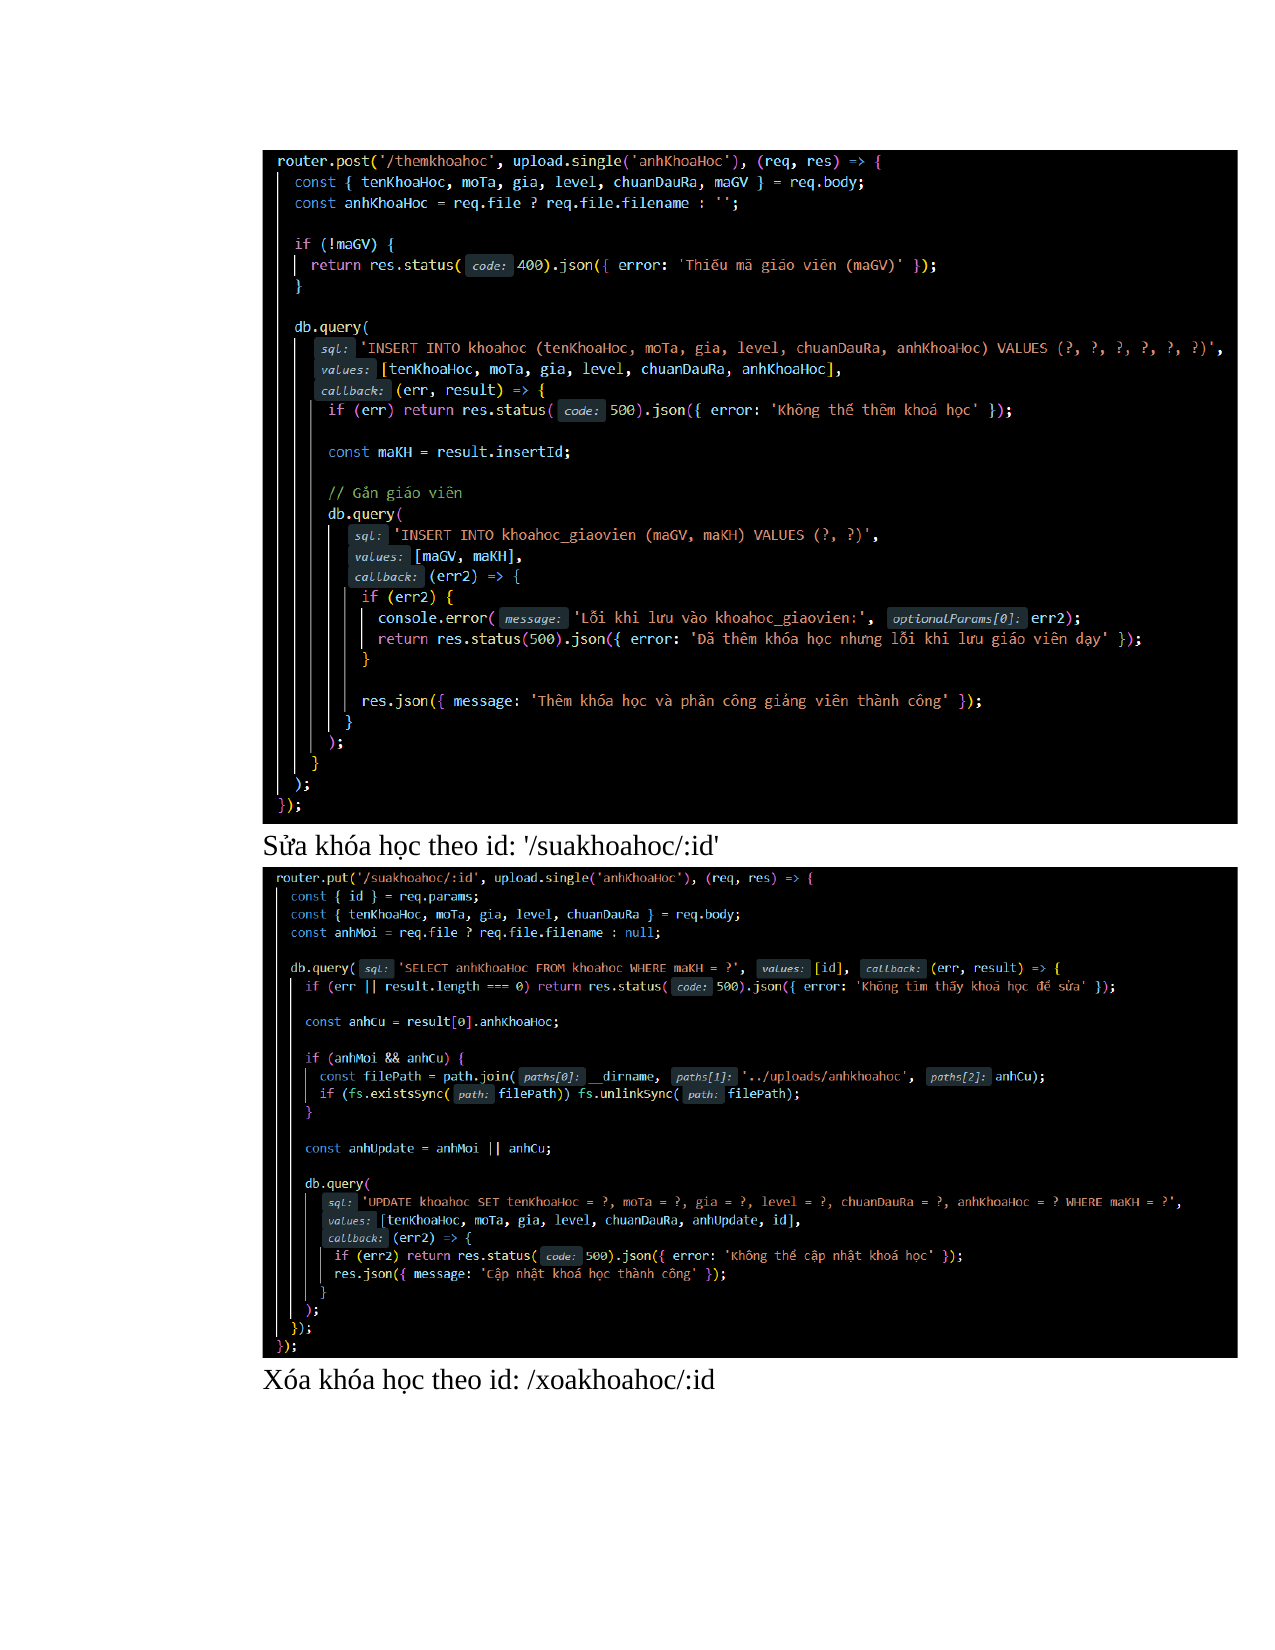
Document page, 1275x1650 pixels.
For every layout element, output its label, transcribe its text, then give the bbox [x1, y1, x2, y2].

list Sửa khóa học theo id: '/suakhoahoc/:id' [262, 828, 1125, 862]
list Xóa khóa học theo id: /xoakhoahoc/:id [262, 1362, 1125, 1396]
picture [262, 867, 1238, 1358]
picture [262, 150, 1238, 824]
